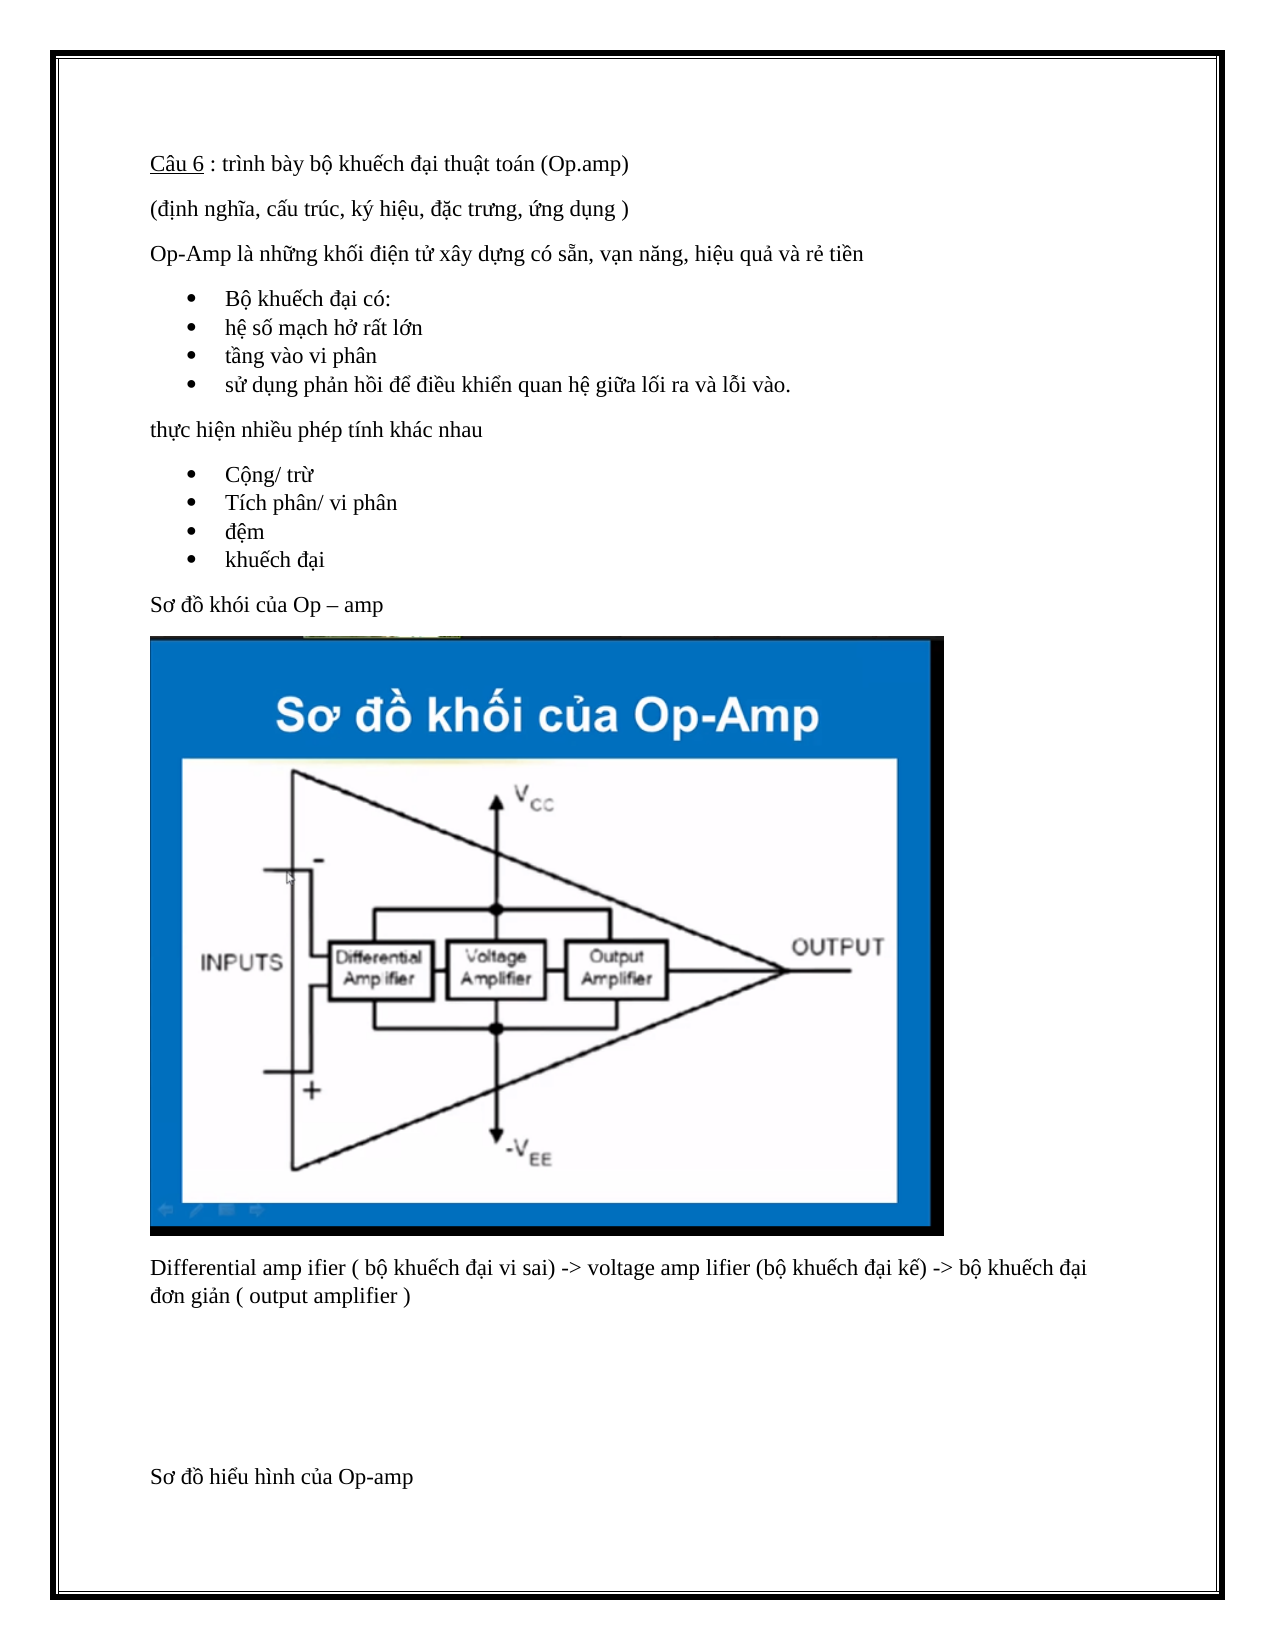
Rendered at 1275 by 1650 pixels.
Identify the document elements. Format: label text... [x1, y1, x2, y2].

text (định nghĩa, cấu trúc, ký hiệu, đặc trưng, ứng dụng ) [150, 195, 1125, 221]
text Differential amp ifier ( bộ khuếch đại vi sai) -> voltage amp lifier (bộ khuếch đại kế) -> bộ khuếch đại đơn giản ( output amplifier ) [150, 1254, 1125, 1309]
list Tích phân/ vi phân [187, 489, 1125, 516]
text Sơ đồ khói của Op – amp [150, 591, 1125, 618]
list tầng vào vi phân [187, 342, 1125, 368]
text Sơ đồ hiểu hình của Op-amp [150, 1463, 1125, 1489]
list sử dụng phản hồi để điều khiển quan hệ giữa lối ra và lỗi vào. [187, 371, 1125, 397]
text Câu 6 : trình bày bộ khuếch đại thuật toán (Op.amp) [150, 150, 1125, 176]
list Cộng/ trừ [187, 461, 1125, 487]
list đệm [187, 518, 1125, 544]
picture [150, 636, 944, 1236]
list Bộ khuếch đại có: [187, 285, 1125, 312]
list hệ số mạch hở rất lớn [187, 314, 1125, 340]
text Op-Amp là những khối điện tử xây dựng có sẵn, vạn năng, hiệu quả và rẻ tiền [150, 240, 1125, 267]
text thực hiện nhiều phép tính khác nhau [150, 416, 1125, 442]
list khuếch đại [187, 546, 1125, 572]
